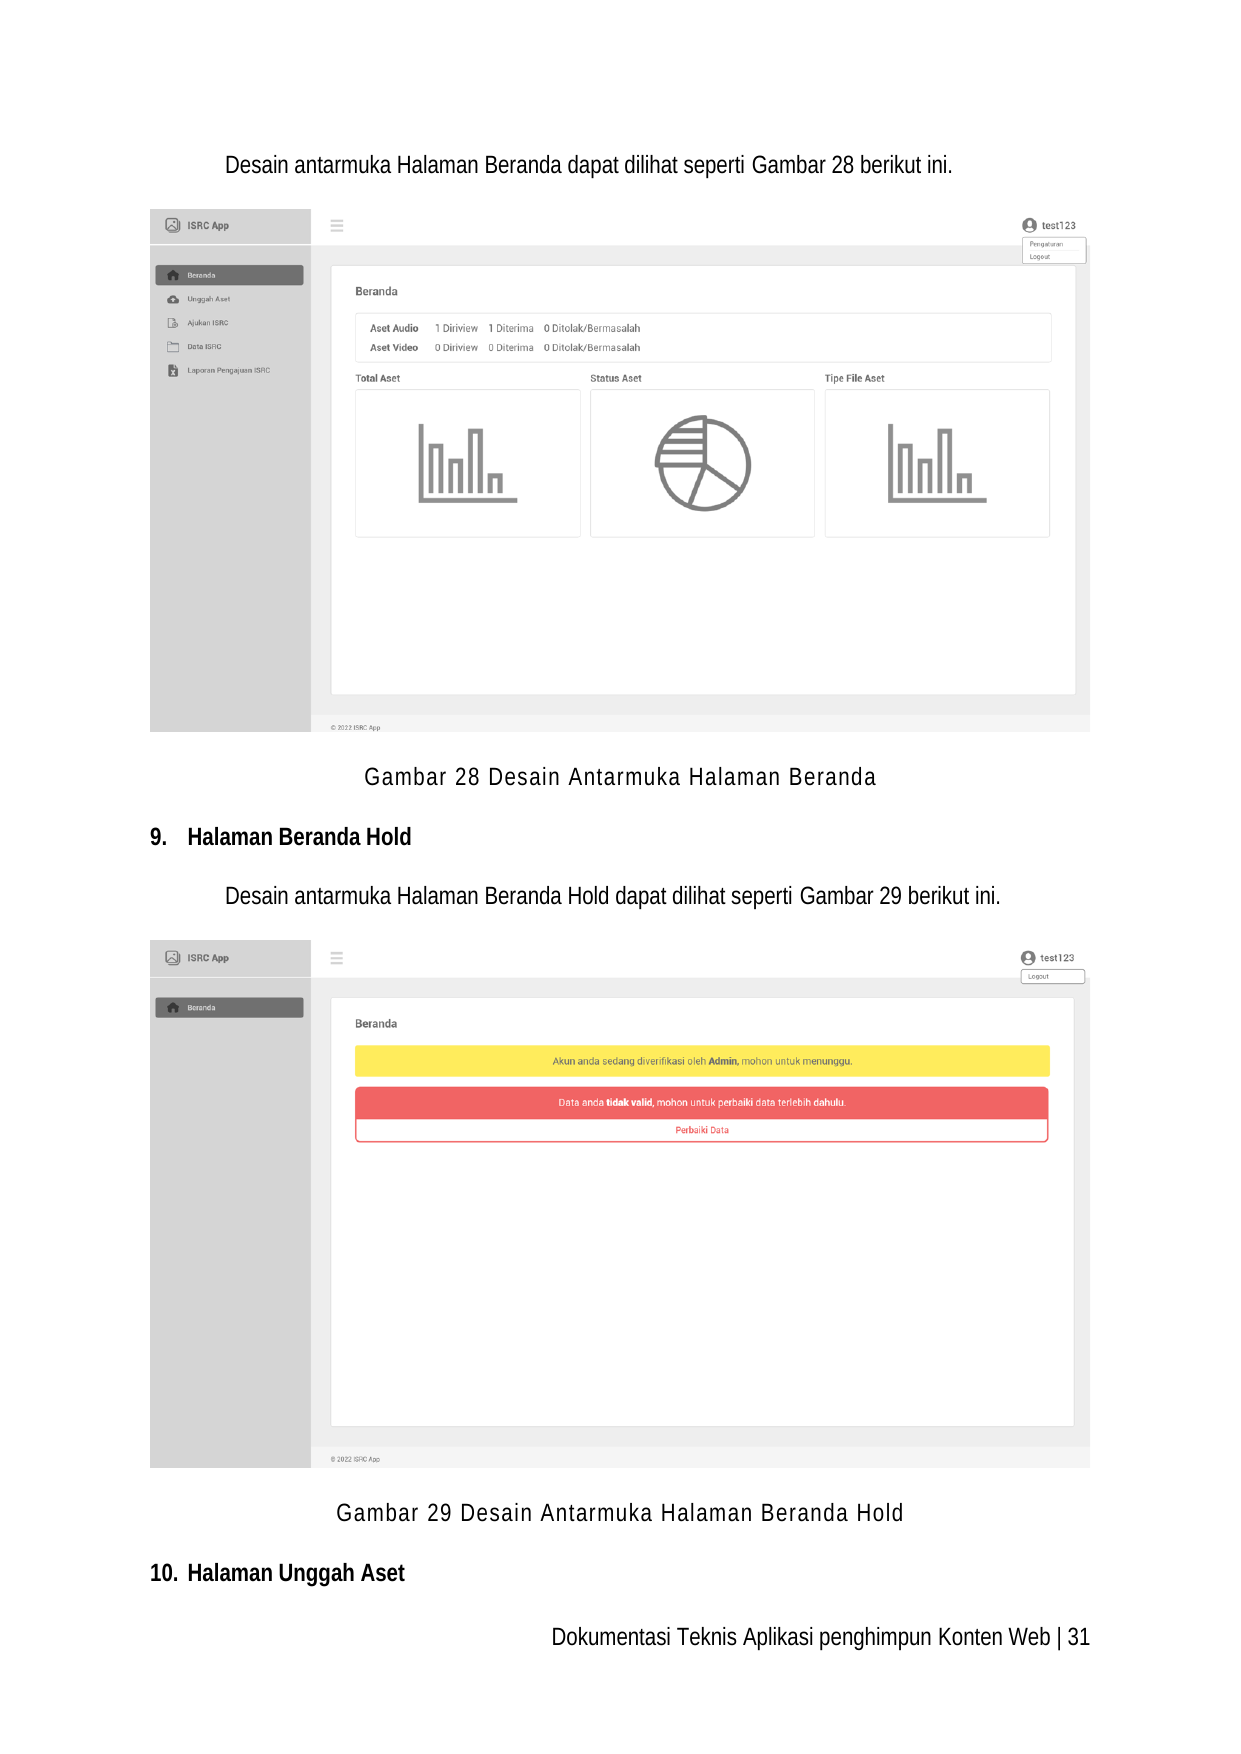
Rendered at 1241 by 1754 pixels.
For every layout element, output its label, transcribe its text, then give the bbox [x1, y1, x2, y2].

text Desain antarmuka Halaman Beranda dapat dilihat seperti Gambar 28 berikut ini. [150, 150, 1090, 179]
list Halaman Unggah Aset [150, 1558, 1090, 1587]
list Halaman Beranda Hold [150, 822, 1090, 850]
picture [150, 940, 1091, 1468]
picture [150, 209, 1091, 732]
text Desain antarmuka Halaman Beranda Hold dapat dilihat seperti Gambar 29 berikut ini. [150, 881, 1090, 910]
